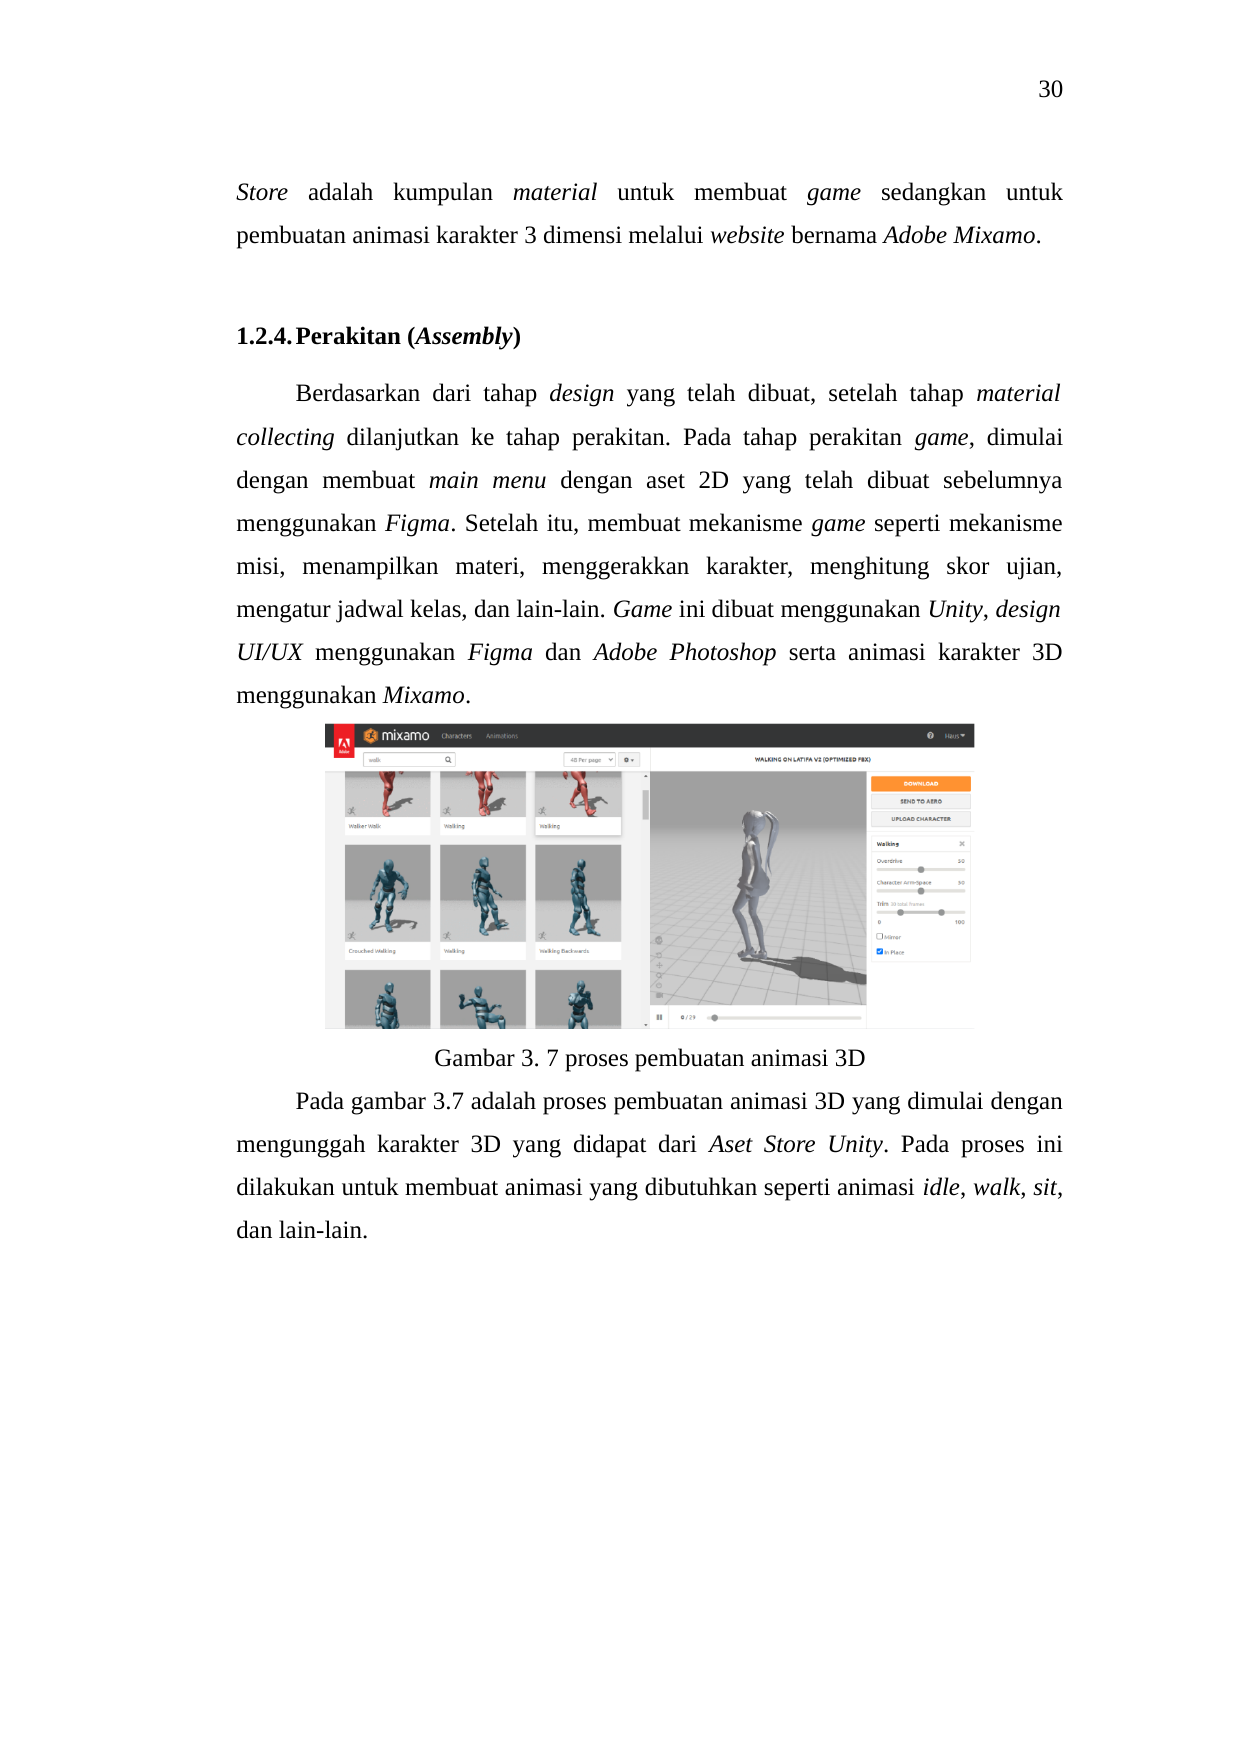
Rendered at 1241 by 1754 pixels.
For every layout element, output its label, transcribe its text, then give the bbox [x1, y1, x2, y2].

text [236, 177, 1063, 249]
text Berdasarkan dari tahap design yang telah dibuat, setelah tahap material collecting dilanjutkan ke tahap perakitan. Pada tahap perakitan game, dimulai dengan membuat main menu dengan aset 2D yang telah dibuat sebelumnya menggunakan Figma. Setelah itu, membuat mekanisme game seperti mekanisme misi, menampilkan materi, menggerakkan karakter, menghitung skor ujian, mengatur jadwal kelas, dan lain-lain. Game ini dibuat menggunakan Unity, design UI/UX menggunakan Figma dan Adobe Photoshop serta animasi karakter 3D menggunakan Mixamo. [236, 378, 1063, 709]
picture [325, 723, 975, 1029]
text Gambar 3. 7 proses pembuatan animasi 3D [236, 1043, 1063, 1072]
text Pada gambar 3.7 adalah proses pembuatan animasi 3D yang dimulai dengan mengunggah karakter 3D yang didapat dari Aset Store Unity. Pada proses ini dilakukan untuk membuat animasi yang dibutuhkan seperti animasi idle, walk, sit, dan lain-lain. [236, 1086, 1063, 1244]
subtitle Perakitan (Assembly) [236, 321, 1063, 350]
